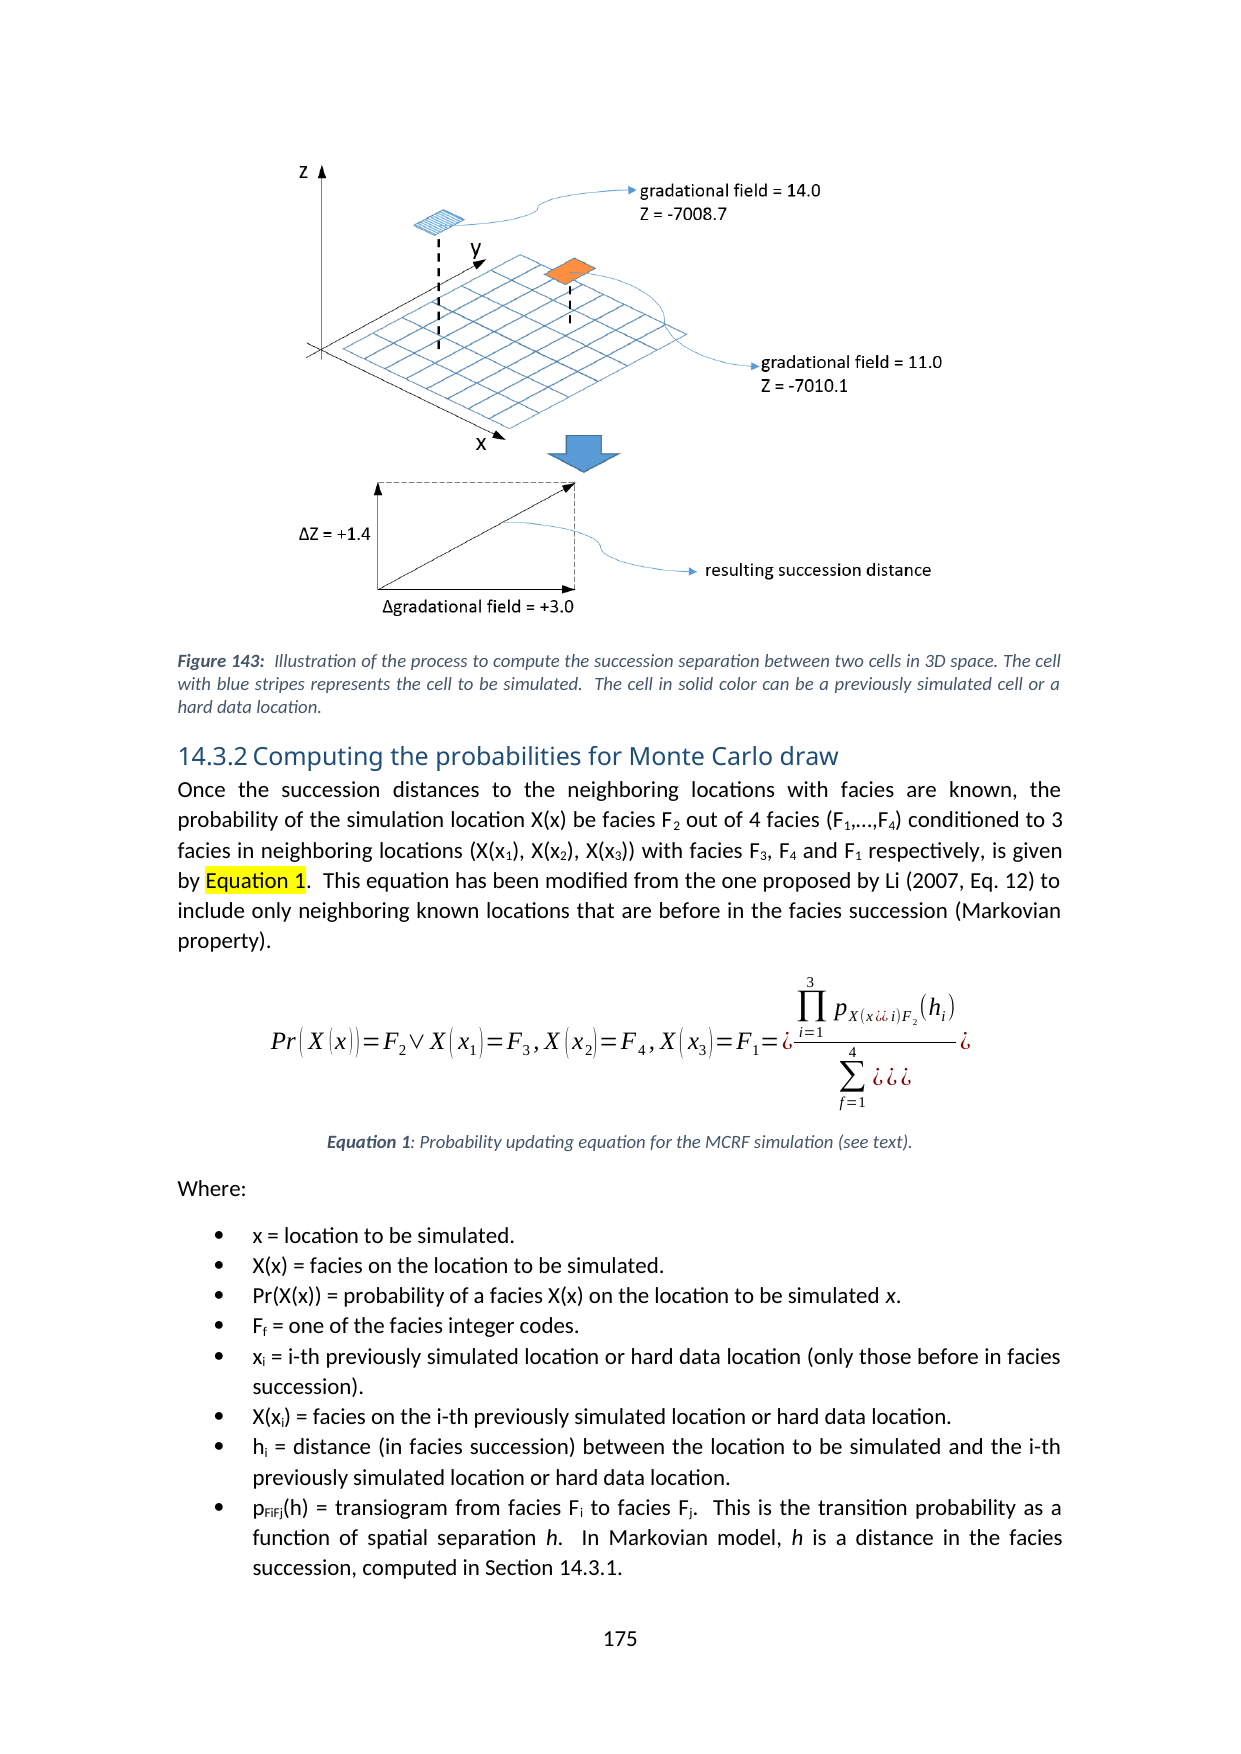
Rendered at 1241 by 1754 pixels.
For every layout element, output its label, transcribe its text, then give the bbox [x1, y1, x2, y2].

list pFiFj(h) = transiogram from facies Fi to facies Fj. This is the transition probability as a function of spatial separation h. In Markovian model, h is a distance in the facies succession, computed in Section 14.3.1. [215, 1493, 1063, 1581]
list X(x) = facies on the location to be simulated. [215, 1251, 1063, 1279]
list x = location to be simulated. [215, 1221, 1063, 1249]
picture [286, 147, 954, 631]
text Once the succession distances to the neighboring locations with facies are known, the probability of the simulation location X(x) be facies F2 out of 4 facies (F1,…,F4) conditioned to 3 facies in neighboring locations (X(x1), X(x2), X(x3)) with facies F3, F4 and F1 respectively, is given by Equation 1. This equation has been modified from the one proposed by Li (2007, Eq. 12) to include only neighboring known locations that are before in the facies succession (Markovian property). [177, 775, 1063, 954]
text Equation 1: Probability updating equation for the MCRF simulation (see text). [177, 1130, 1063, 1153]
list Ff = one of the facies integer codes. [215, 1312, 1063, 1340]
subtitle Computing the probabilities for Monte Carlo draw [177, 739, 1063, 773]
list xi = i-th previously simulated location or hard data location (only those before in facies succession). [215, 1342, 1063, 1400]
list hi = distance (in facies succession) between the location to be simulated and the i-th previously simulated location or hard data location. [215, 1432, 1063, 1491]
text Where: [177, 1174, 1063, 1202]
text Figure 143: Illustration of the process to compute the succession separation between two cells in 3D space. The cell with blue stripes represents the cell to be simulated. The cell in solid color can be a previously simulated cell or a hard data location. [177, 649, 1063, 718]
list X(xi) = facies on the i-th previously simulated location or hard data location. [215, 1402, 1063, 1430]
list Pr(X(x)) = probability of a facies X(x) on the location to be simulated x. [215, 1281, 1063, 1309]
